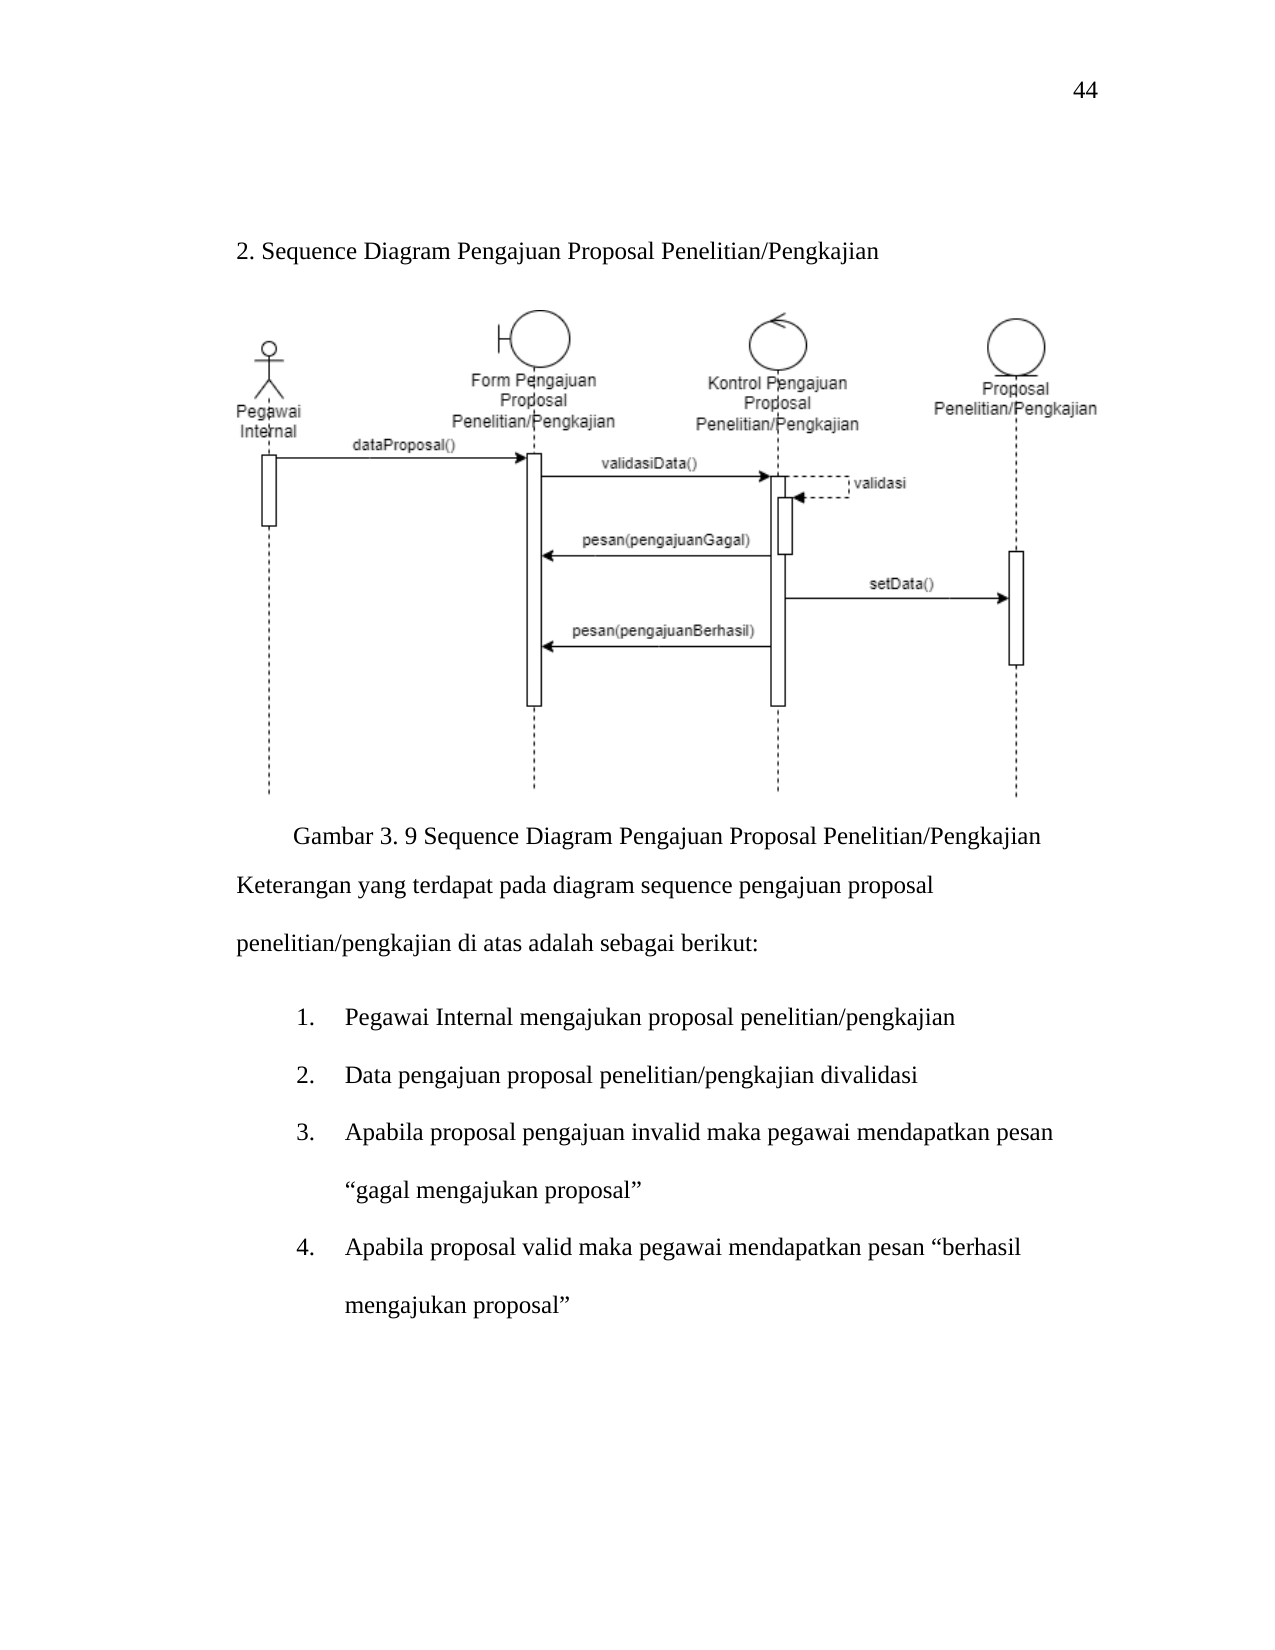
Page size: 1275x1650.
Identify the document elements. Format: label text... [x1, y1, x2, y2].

list Apabila proposal pengajuan invalid maka pegawai mendapatkan pesan “gagal mengajukan proposal” [296, 1117, 1098, 1203]
picture [236, 310, 1098, 802]
text 2. Sequence Diagram Pengajuan Proposal Penelitian/Pengkajian [236, 236, 1098, 265]
list Data pengajuan proposal penelitian/pengkajian divalidasi [296, 1060, 1098, 1088]
list Apabila proposal valid maka pegawai mendapatkan pesan “berhasil mengajukan proposal” [296, 1232, 1098, 1318]
list Pegawai Internal mengajukan proposal penelitian/pengkajian [296, 1002, 1098, 1031]
text Gambar 3. 9 Sequence Diagram Pengajuan Proposal Penelitian/Pengkajian [236, 821, 1098, 850]
text Keterangan yang terdapat pada diagram sequence pengajuan proposal penelitian/pengkajian di atas adalah sebagai berikut: [236, 871, 1098, 957]
